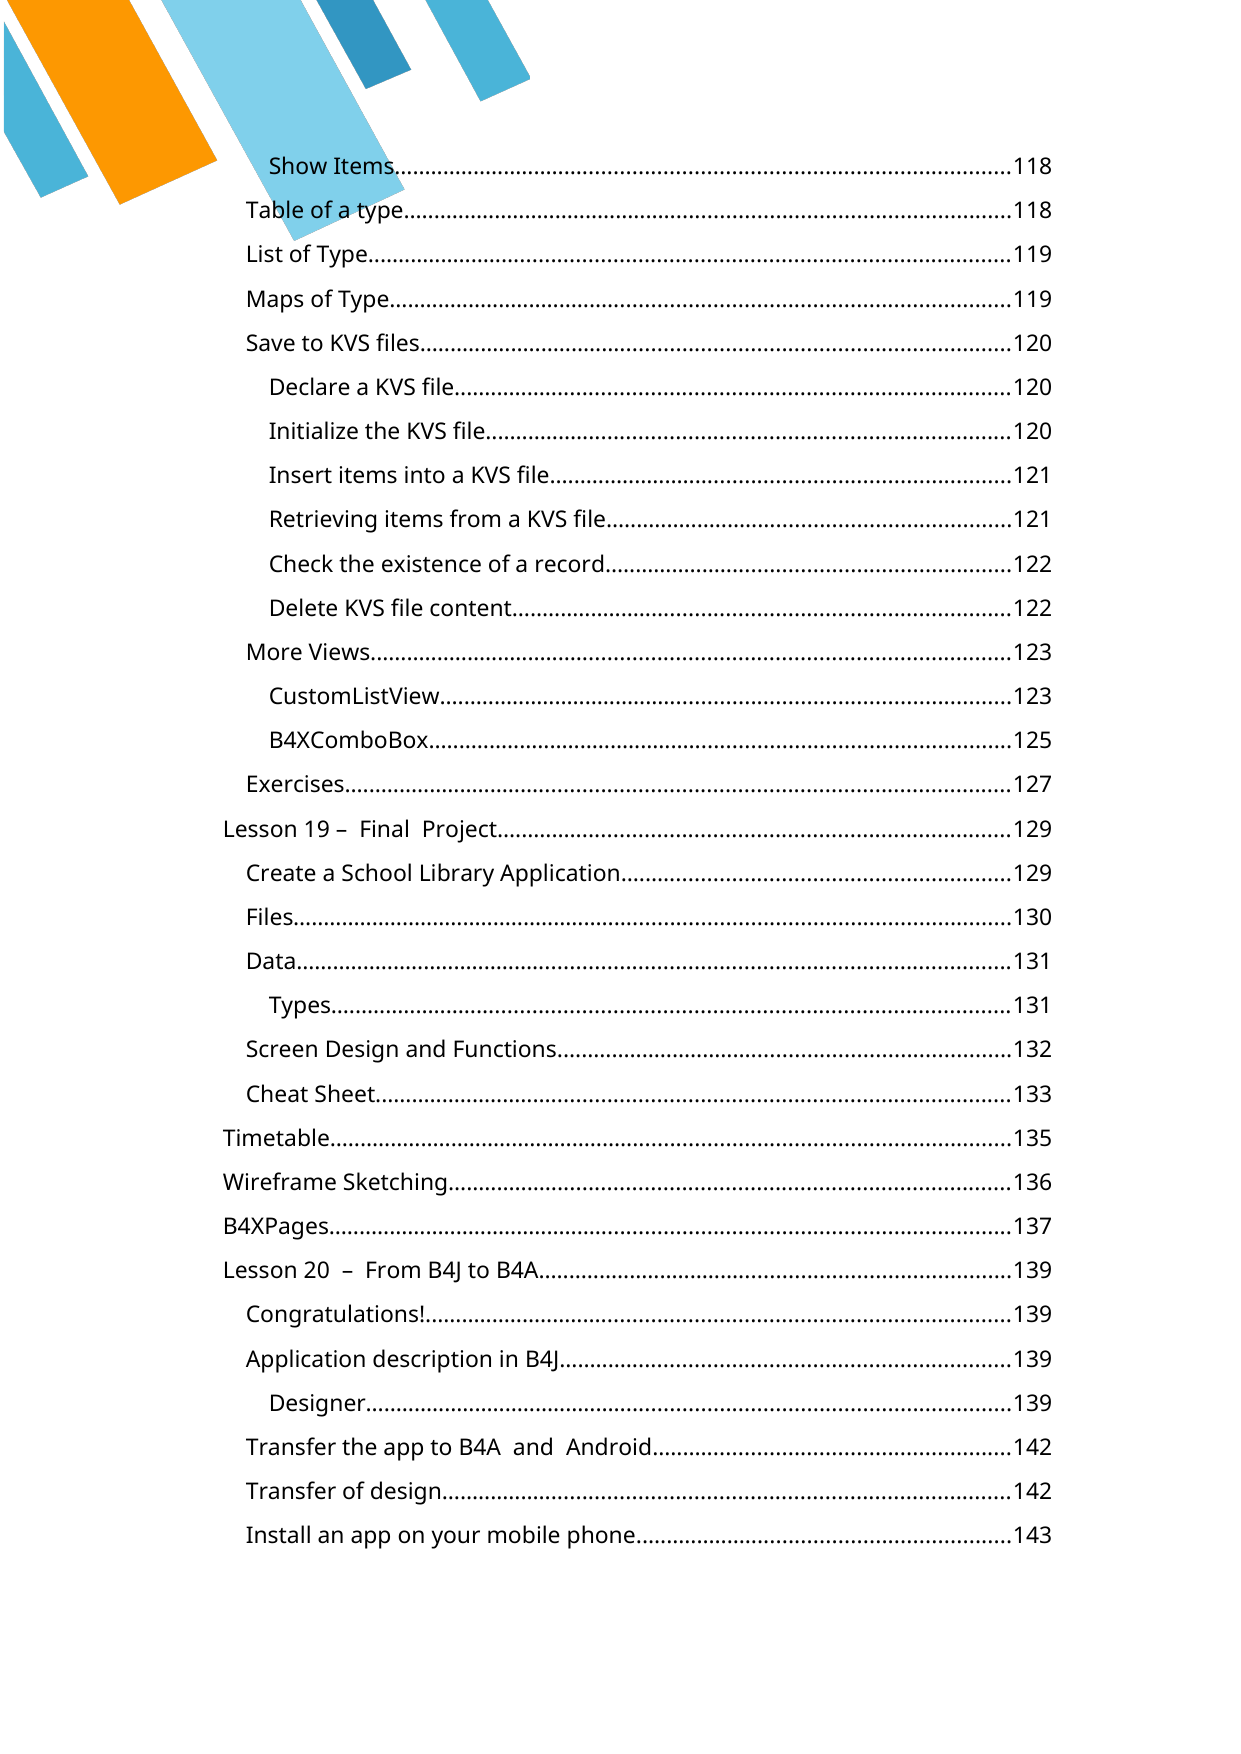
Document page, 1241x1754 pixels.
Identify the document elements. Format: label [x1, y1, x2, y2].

picture [3, 0, 530, 241]
